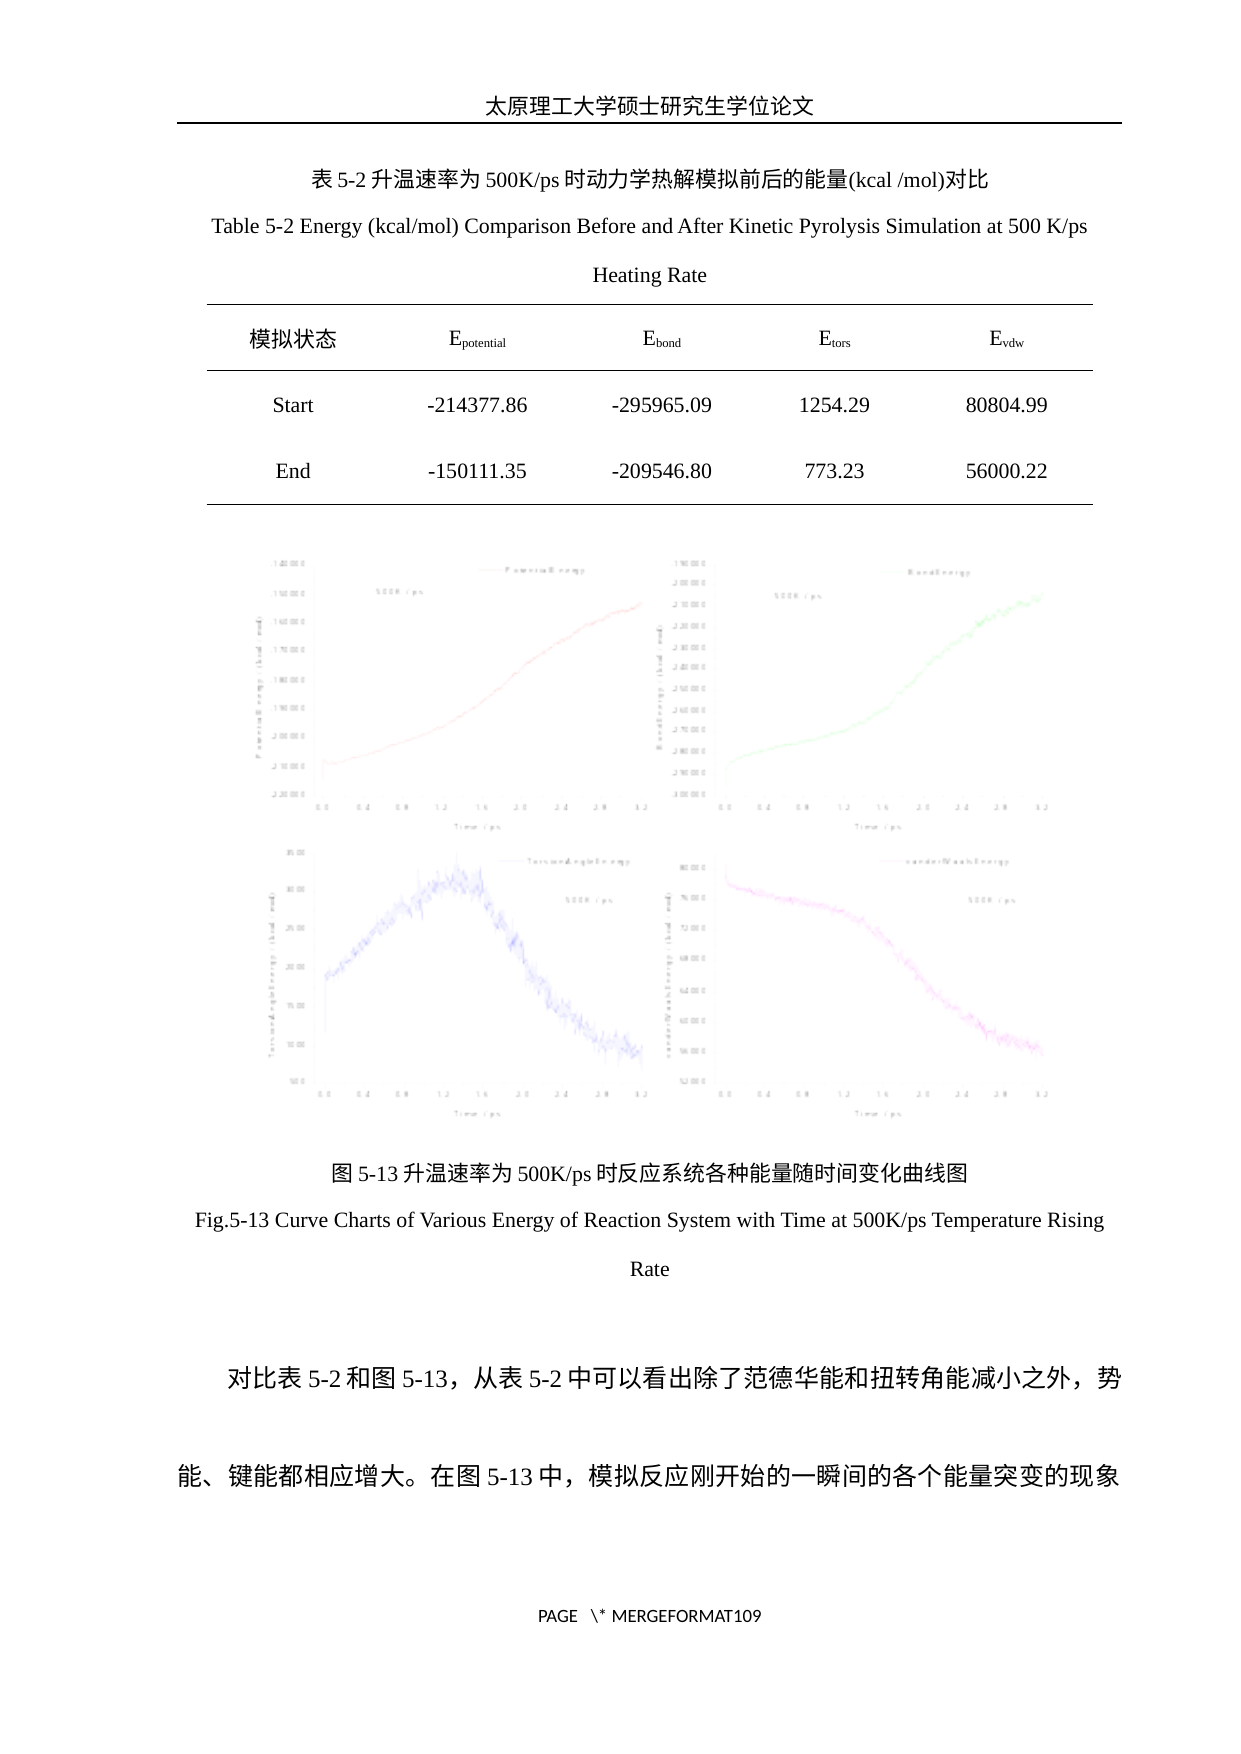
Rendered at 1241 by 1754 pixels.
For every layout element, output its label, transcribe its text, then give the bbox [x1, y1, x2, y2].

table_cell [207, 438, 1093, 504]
text 图5-13 升温速率为500K/ps时反应系统各种能量随时间变化曲线图 [177, 1155, 1122, 1188]
text Fig.5-13 Curve Charts of Various Energy of Reaction System with Time at 500K/ps Temperature Rising Rate [177, 1204, 1122, 1285]
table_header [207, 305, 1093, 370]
text 表5-2 升温速率为500K/ps时动力学热解模拟前后的能量(kcal /mol)对比 [177, 161, 1122, 194]
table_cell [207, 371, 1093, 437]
text Table 5-2 Energy (kcal/mol) Comparison Before and After Kinetic Pyrolysis Simulation at 500 K/ps Heating Rate [177, 209, 1122, 291]
